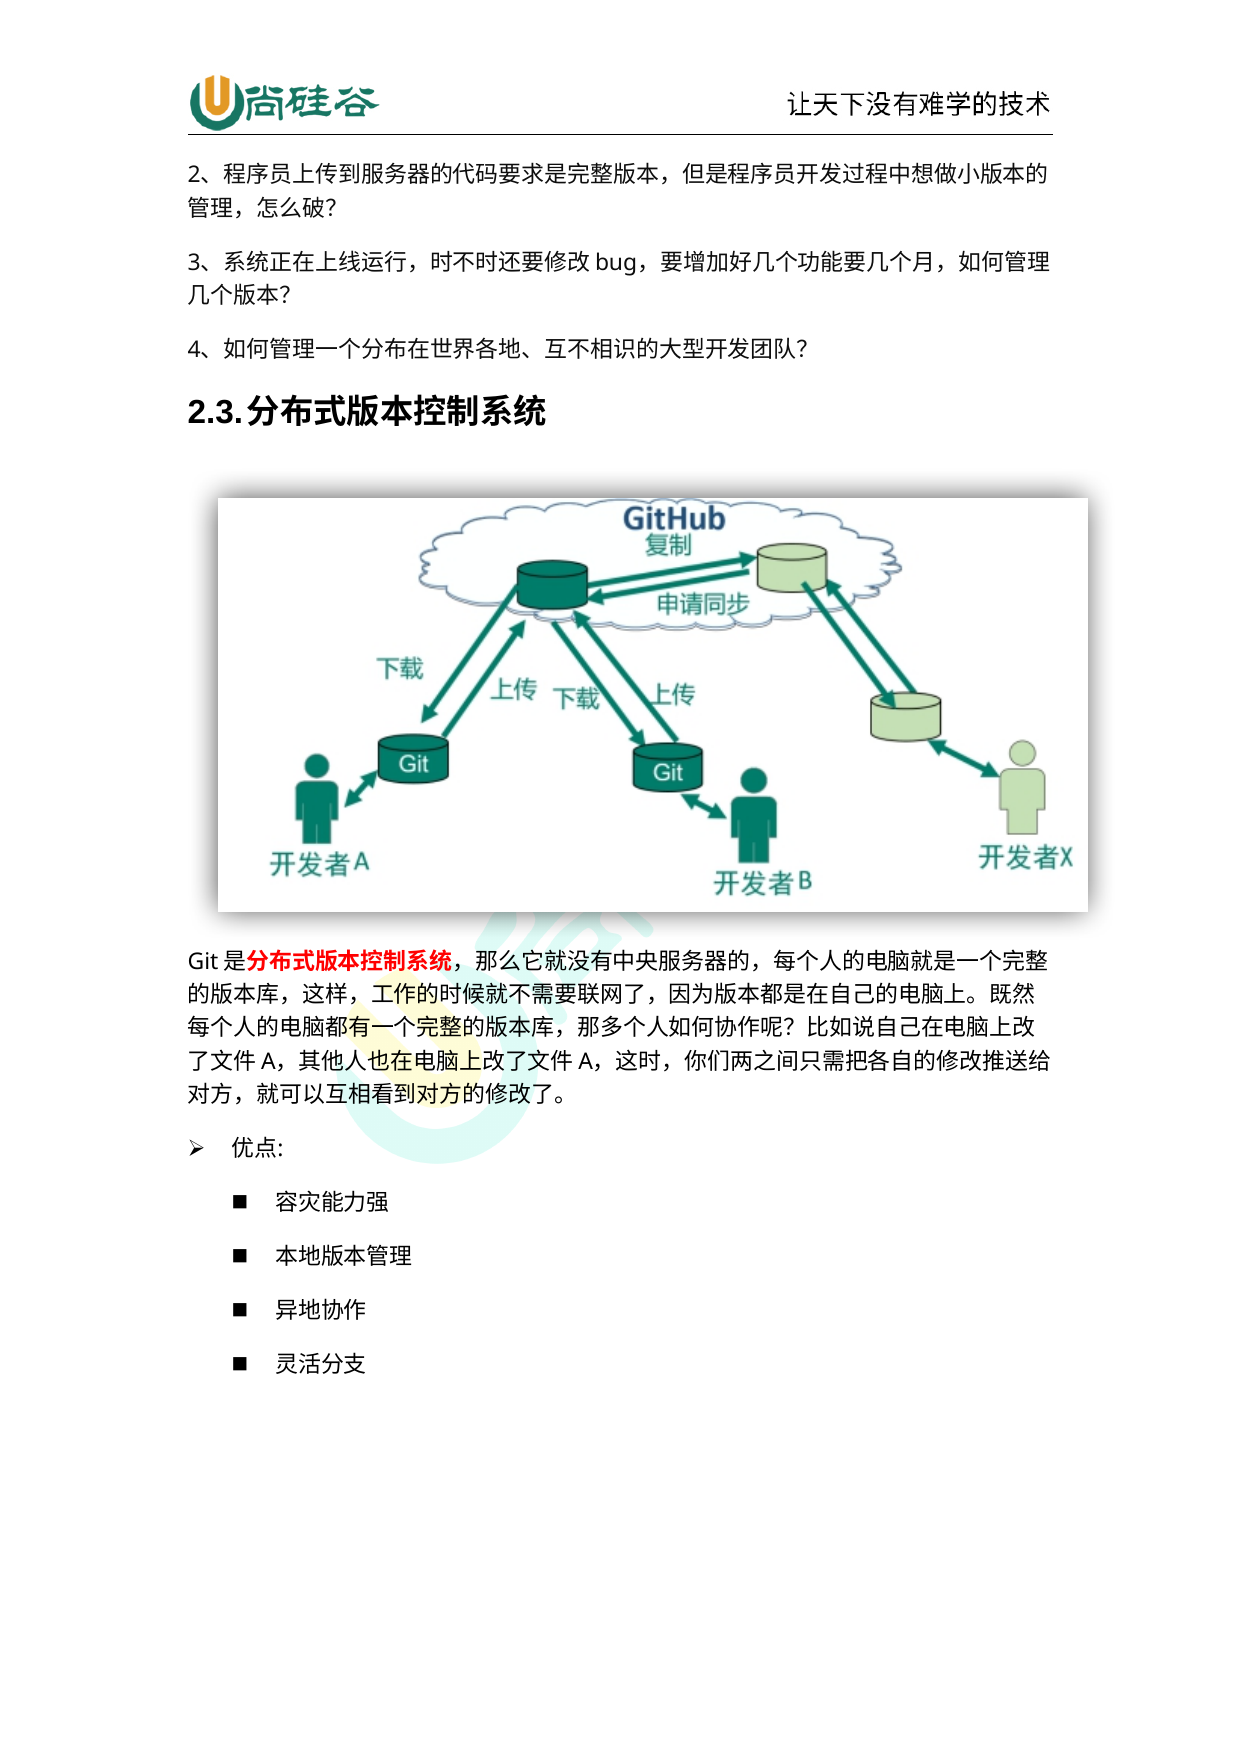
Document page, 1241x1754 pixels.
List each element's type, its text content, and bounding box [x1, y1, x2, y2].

picture [187, 73, 1053, 132]
list 灵活分支 [231, 1346, 1053, 1379]
text 3、系统正在上线运行，时不时还要修改bug，要增加好几个功能要几个月，如何管理几个版本？ [187, 243, 1053, 310]
text 4、如何管理一个分布在世界各地、互不相识的大型开发团队？ [187, 331, 1053, 364]
list 异地协作 [231, 1292, 1053, 1325]
text Git是分布式版本控制系统，那么它就没有中央服务器的，每个人的电脑就是一个完整的版本库，这样，工作的时候就不需要联网了，因为版本都是在自己的电脑上。既然每个人的电脑都有一个完整的版本库，那多个人如何协作呢？比如说自己在电脑上改了文件A，其他人也在电脑上改了文件A，这时，你们两之间只需把各自的修改推送给对方，就可以互相看到对方的修改了。 [187, 943, 1053, 1109]
list 本地版本管理 [231, 1238, 1053, 1271]
picture [218, 498, 1088, 912]
list 容灾能力强 [231, 1184, 1053, 1217]
text 2、程序员上传到服务器的代码要求是完整版本，但是程序员开发过程中想做小版本的管理，怎么破？ [187, 156, 1053, 223]
list 分布式版本控制系统 [187, 385, 1053, 433]
list 优点: [187, 1130, 1053, 1163]
